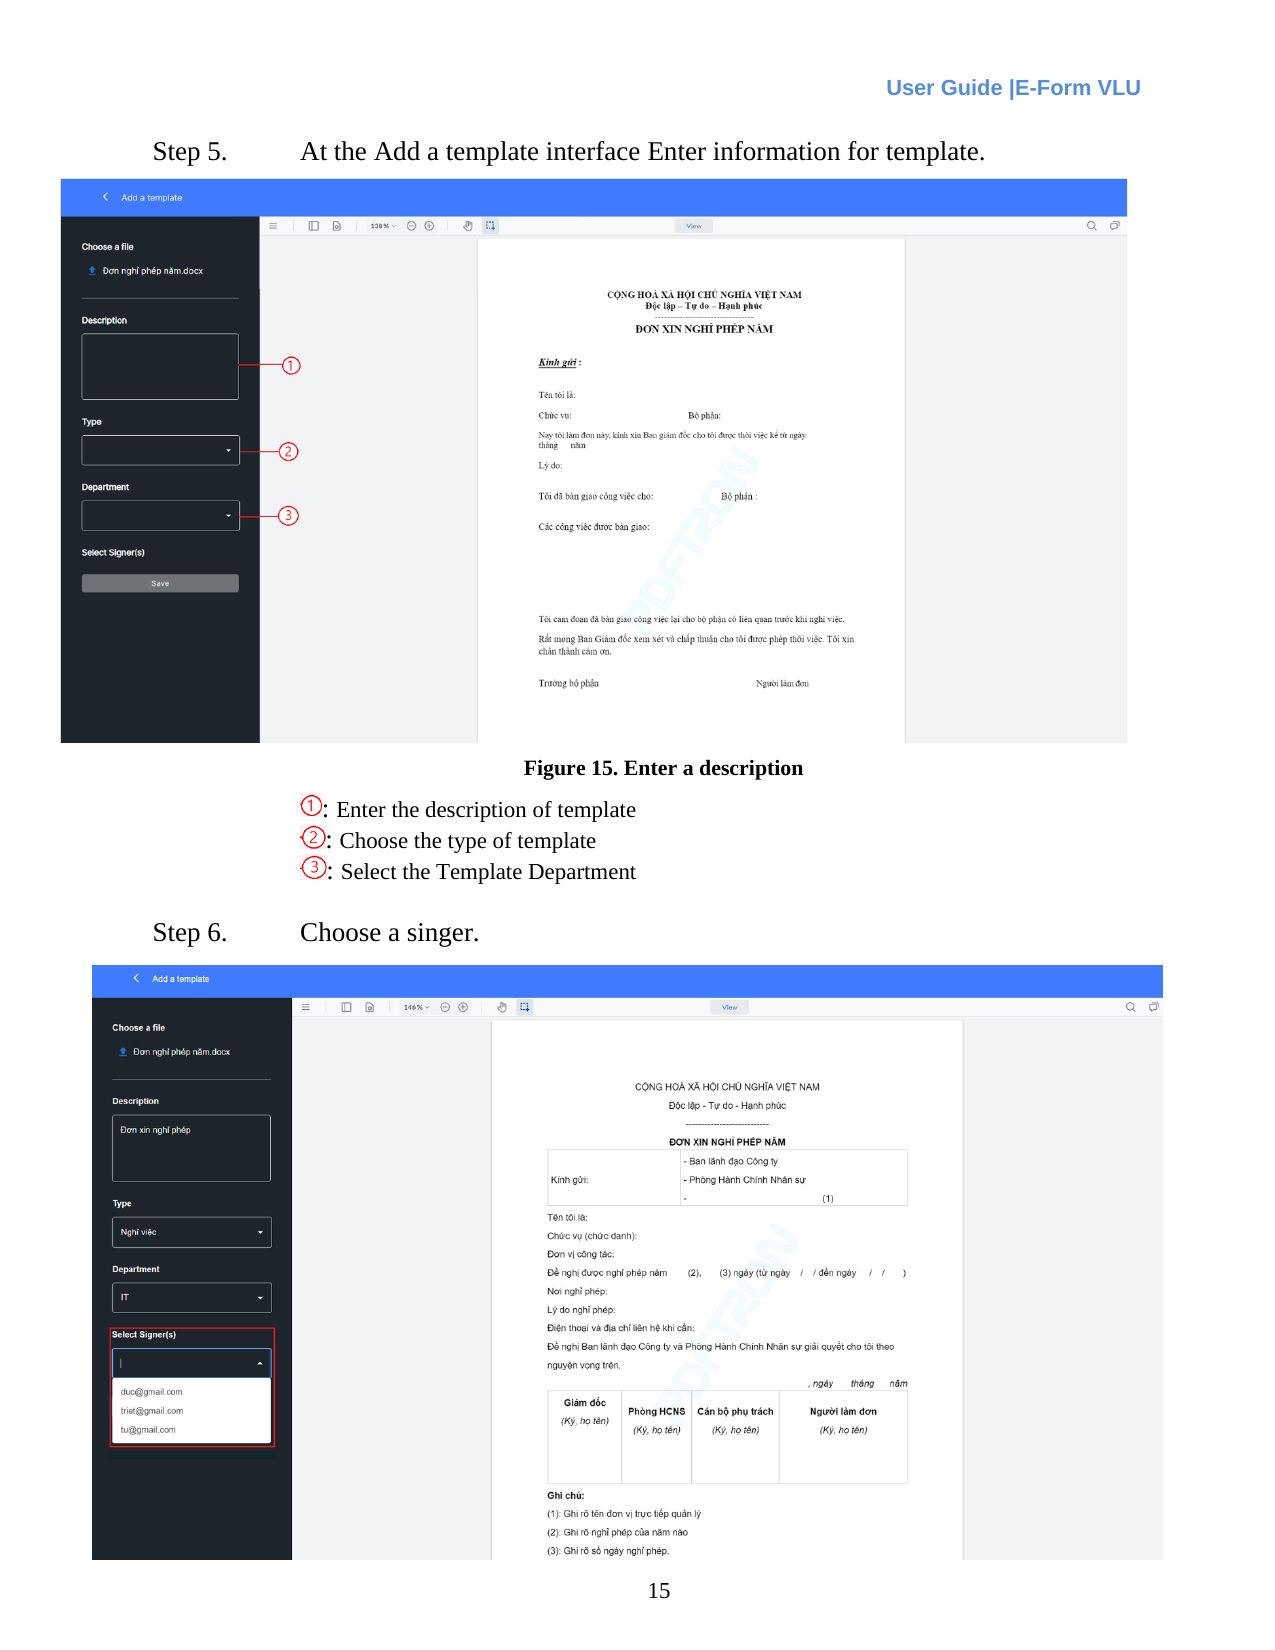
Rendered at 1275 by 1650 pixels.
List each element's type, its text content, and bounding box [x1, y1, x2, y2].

list : Choose the type of template [300, 823, 1252, 854]
list : Select the Template Department [300, 854, 1252, 885]
picture [92, 965, 1163, 1560]
list : Enter the description of template [300, 792, 1252, 823]
picture [60, 178, 1128, 743]
picture [300, 825, 326, 849]
list Choose a singer. [152, 916, 1252, 948]
picture [300, 854, 327, 880]
list At the Add a template interface Enter information for template. [152, 135, 1252, 167]
picture [300, 793, 322, 817]
